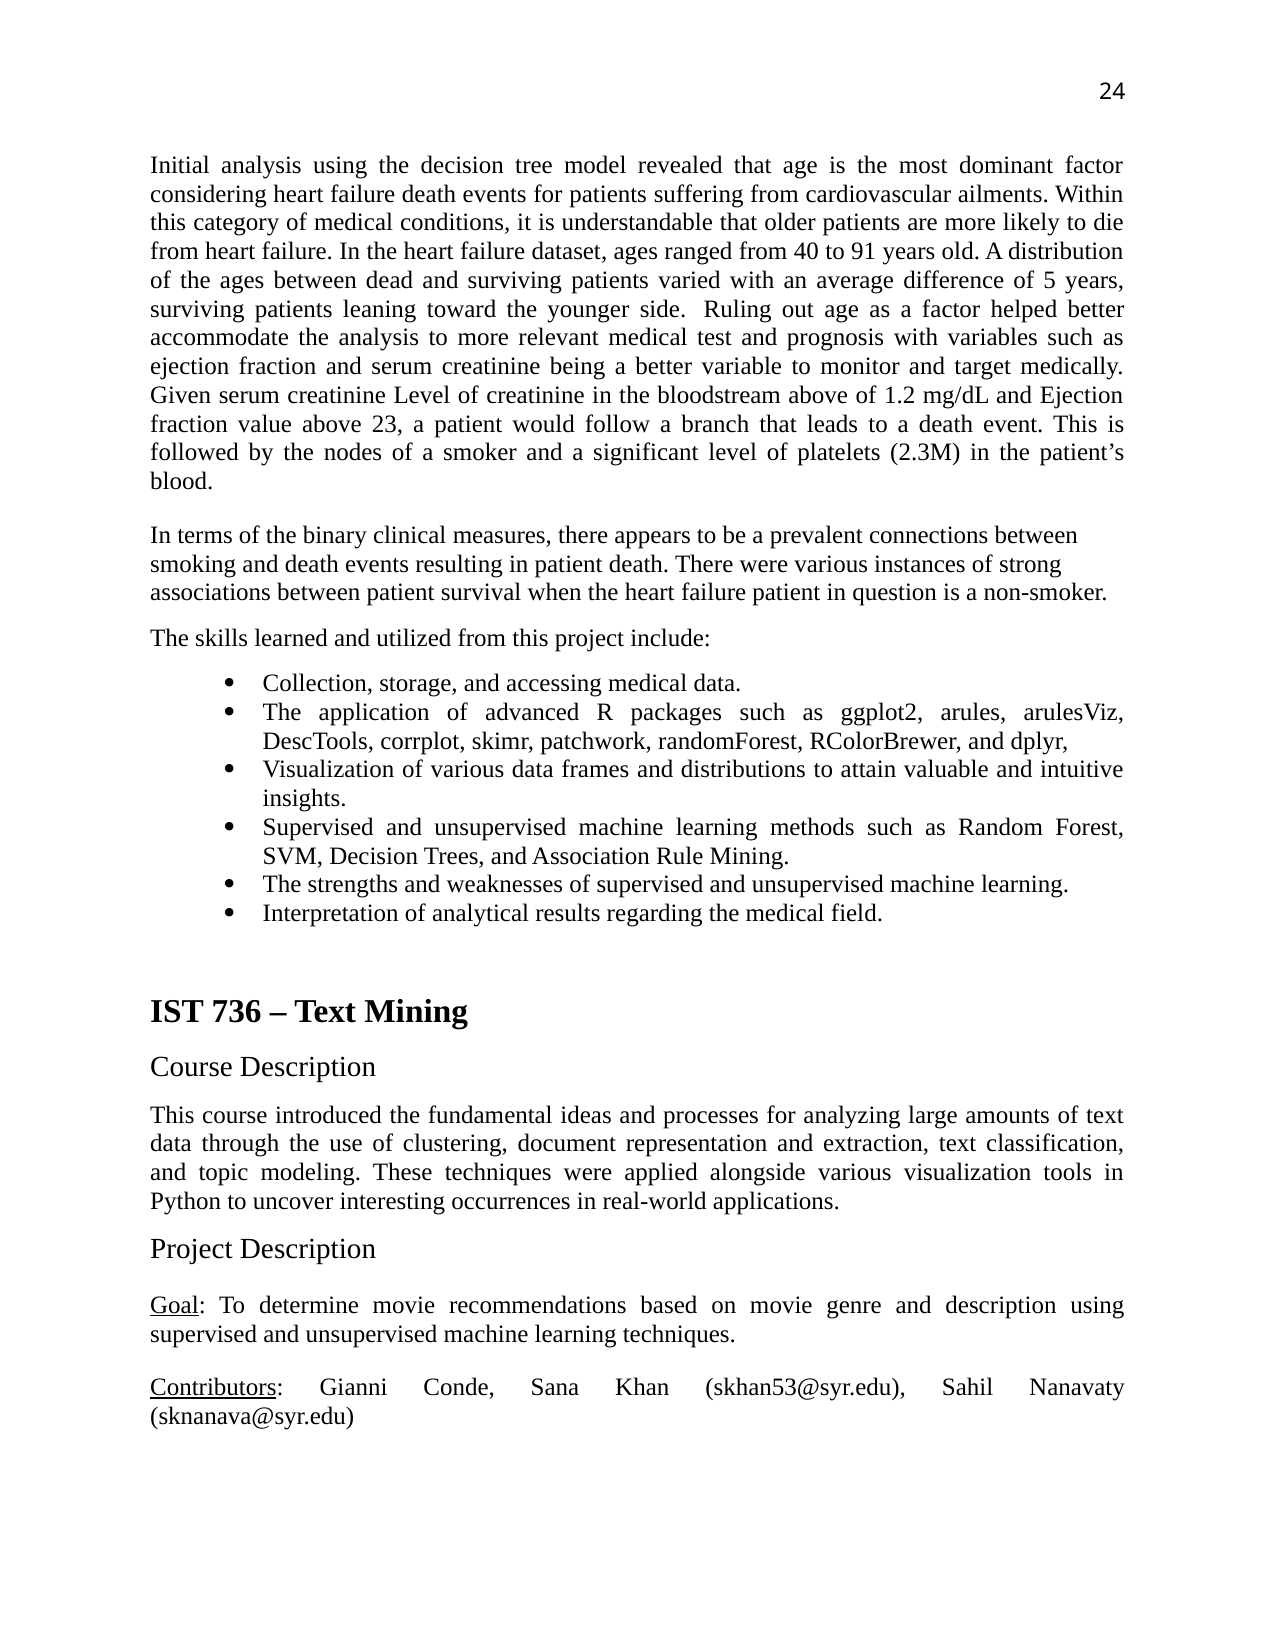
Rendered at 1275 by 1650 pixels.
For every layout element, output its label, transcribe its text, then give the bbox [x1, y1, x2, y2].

list Visualization of various data frames and distributions to attain valuable and intuitive insights. [225, 754, 1125, 812]
list The strengths and weaknesses of supervised and unsupervised machine learning. [225, 869, 1125, 898]
list Interpretation of analytical results regarding the medical field. [225, 898, 1125, 927]
text Initial analysis using the decision tree model revealed that age is the most dominant factor considering heart failure death events for patients suffering from cardiovascular ailments. Within this category of medical conditions, it is understandable that older patients are more likely to die from heart failure. In the heart failure dataset, ages ranged from 40 to 91 years old. A distribution of the ages between dead and surviving patients varied with an average difference of 5 years, surviving patients leaning toward the younger side. Ruling out age as a factor helped better accommodate the analysis to more relevant medical test and prognosis with variables such as ejection fraction and serum creatinine being a better variable to monitor and target medically. Given serum creatinine Level of creatinine in the bloodstream above of 1.2 mg/dL and Ejection fraction value above 23, a patient would follow a branch that leads to a death event. This is followed by the nodes of a smoker and a significant level of platelets (2.3M) in the patient’s blood. [150, 150, 1125, 495]
text The skills learned and utilized from this project include: [150, 623, 1125, 652]
list The application of advanced R packages such as ggplot2, arules, arulesViz, DescTools, corrplot, skimr, patchwork, randomForest, RColorBrewer, and dplyr, [225, 697, 1125, 754]
text IST 736 – Text Mining [150, 991, 1125, 1030]
list Collection, storage, and accessing medical data. [225, 668, 1125, 697]
text Project Description [150, 1231, 1125, 1265]
text In terms of the binary clinical measures, there appears to be a prevalent connections between smoking and death events resulting in patient death. There were various instances of strong associations between patient survival when the heart failure patient in question is a non-smoker. [150, 520, 1125, 606]
text Contributors: Gianni Conde, Sana Khan (skhan53@syr.edu), Sahil Nanavaty (sknanava@syr.edu) [150, 1372, 1125, 1430]
list Supervised and unsupervised machine learning methods such as Random Forest, SVM, Decision Trees, and Association Rule Mining. [225, 812, 1125, 869]
text This course introduced the fundamental ideas and processes for analyzing large amounts of text data through the use of clustering, document representation and extraction, text classification, and topic modeling. These techniques were applied alongside various visualization tools in Python to uncover interesting occurrences in real-world applications. [150, 1100, 1125, 1215]
text Goal: To determine movie recommendations based on movie genre and description using supervised and unsupervised machine learning techniques. [150, 1290, 1125, 1347]
text Course Description [150, 1049, 1125, 1083]
